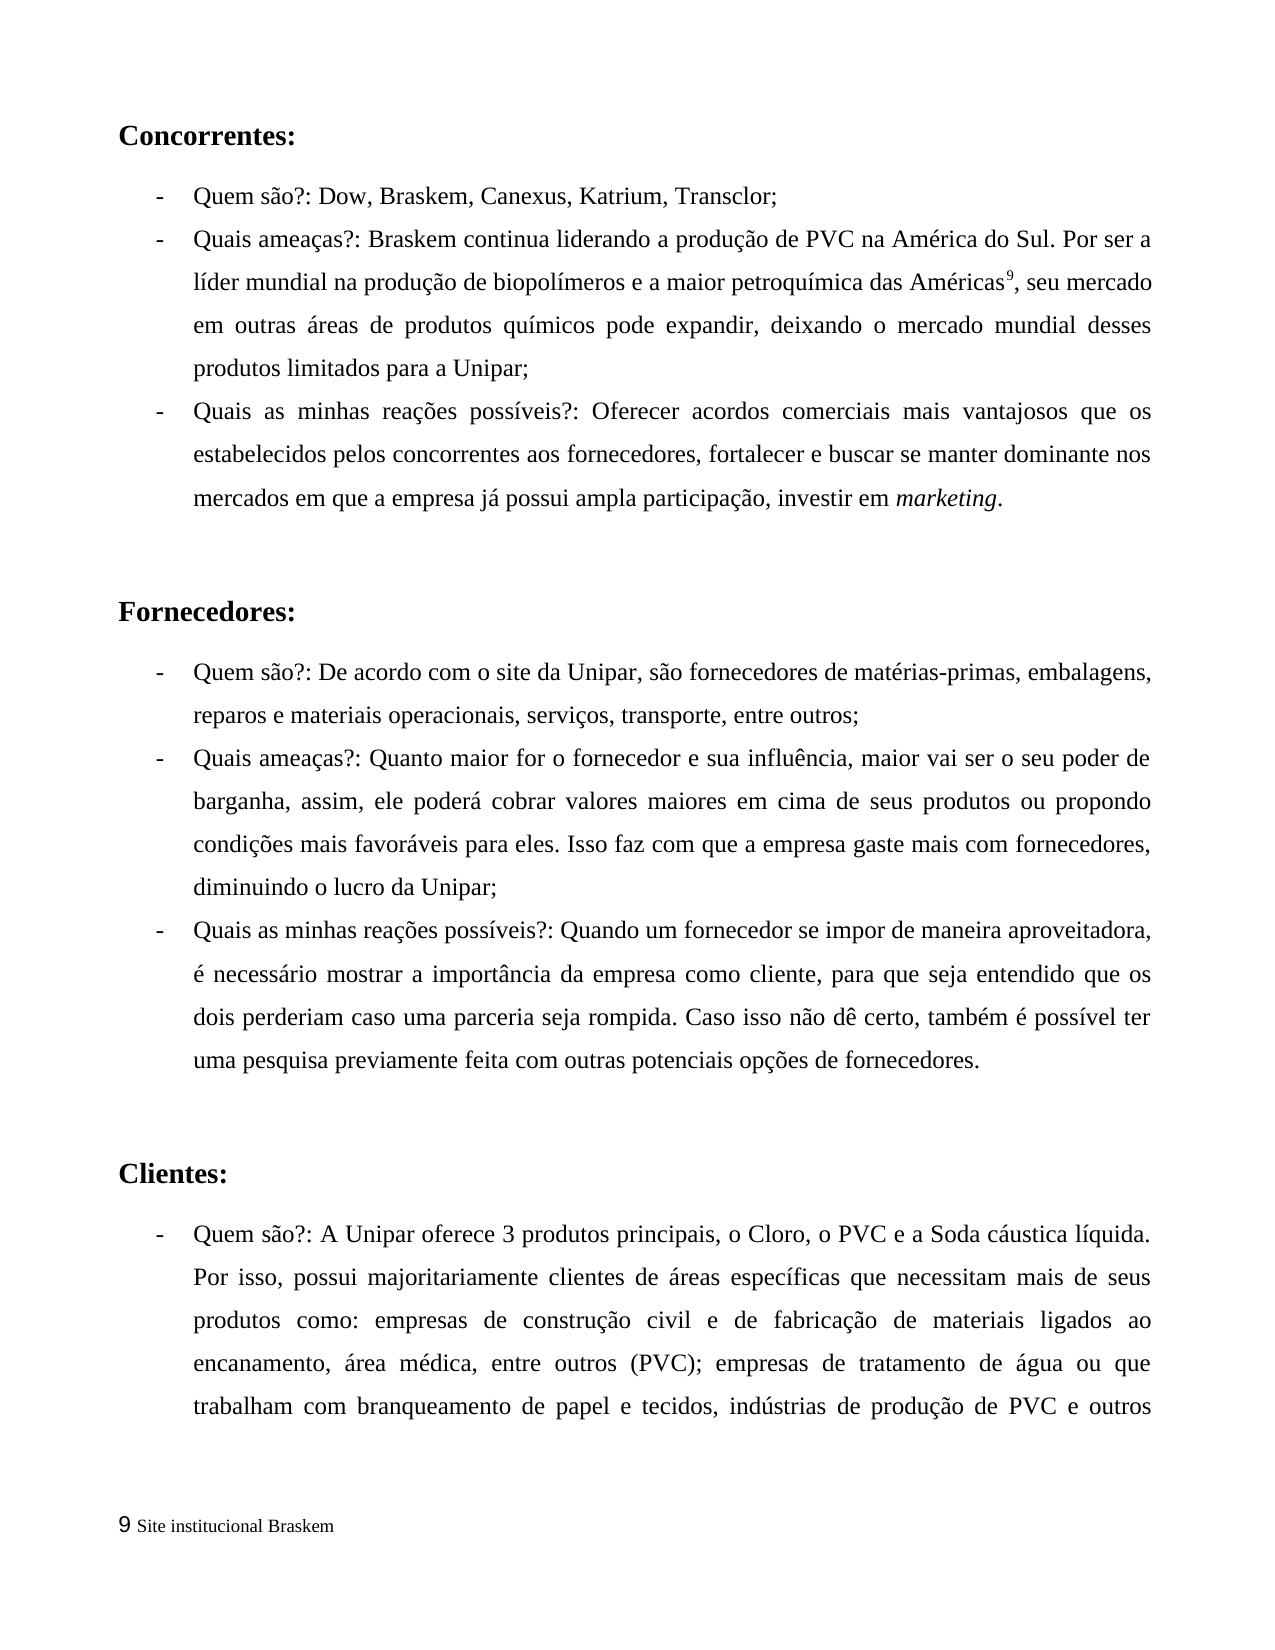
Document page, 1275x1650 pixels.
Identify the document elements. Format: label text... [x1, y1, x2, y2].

list Quem são?: De acordo com o site da Unipar, são fornecedores de matérias-primas, embalagens, reparos e materiais operacionais, serviços, transporte, entre outros; [156, 657, 1152, 729]
text Clientes: [118, 1156, 1152, 1190]
text Concorrentes: [118, 118, 1152, 152]
text Fornecedores: [118, 594, 1152, 627]
list Quem são?: Dow, Braskem, Canexus, Katrium, Transclor; [156, 181, 1152, 209]
list Quais as minhas reações possíveis?: Quando um fornecedor se impor de maneira aproveitadora, é necessário mostrar a importância da empresa como cliente, para que seja entendido que os dois perderiam caso uma parceria seja rompida. Caso isso não dê certo, também é possível ter uma pesquisa previamente feita com outras potenciais opções de fornecedores. [156, 916, 1152, 1074]
list Quais as minhas reações possíveis?: Oferecer acordos comerciais mais vantajosos que os estabelecidos pelos concorrentes aos fornecedores, fortalecer e buscar se manter dominante nos mercados em que a empresa já possui ampla participação, investir em marketing. [156, 396, 1152, 511]
list Quais ameaças?: Quanto maior for o fornecedor e sua influência, maior vai ser o seu poder de barganha, assim, ele poderá cobrar valores maiores em cima de seus produtos ou propondo condições mais favoráveis para eles. Isso faz com que a empresa gaste mais com fornecedores, diminuindo o lucro da Unipar; [156, 743, 1152, 901]
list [156, 1219, 1152, 1420]
list Quais ameaças?: Braskem continua liderando a produção de PVC na América do Sul. Por ser a líder mundial na produção de biopolímeros e a maior petroquímica das Américas, seu mercado em outras áreas de produtos químicos pode expandir, deixando o mercado mundial desses produtos limitados para a Unipar; [156, 224, 1152, 382]
